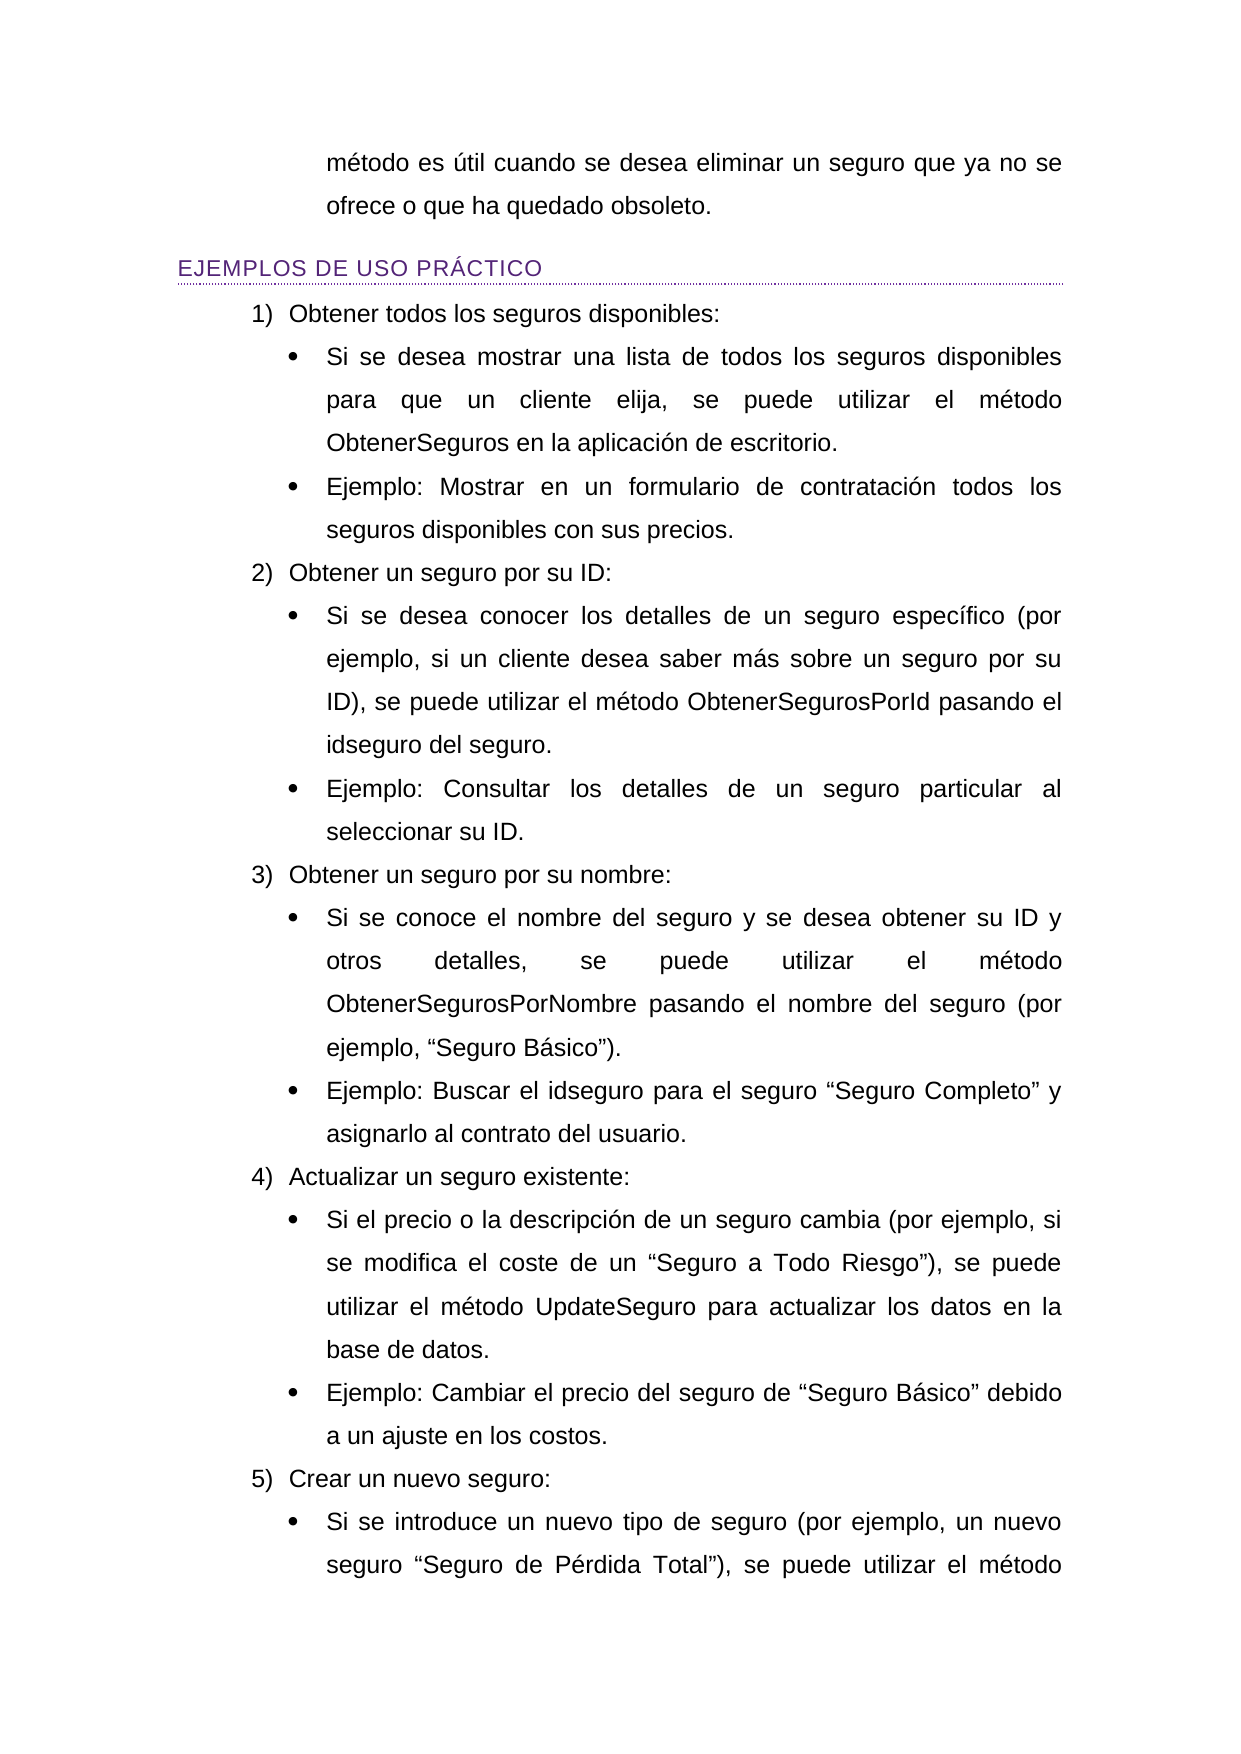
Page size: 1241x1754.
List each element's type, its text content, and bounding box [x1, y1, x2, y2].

list Si el precio o la descripción de un seguro cambia (por ejemplo, si se modifica el coste de un “Seguro a Todo Riesgo”), se puede utilizar el método UpdateSeguro para actualizar los datos en la base de datos. [288, 1205, 1063, 1363]
list Obtener un seguro por su nombre: [251, 860, 1063, 889]
list Actualizar un seguro existente: [251, 1162, 1063, 1191]
list Si se desea mostrar una lista de todos los seguros disponibles para que un cliente elija, se puede utilizar el método ObtenerSeguros en la aplicación de escritorio. [288, 342, 1063, 457]
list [288, 1507, 1063, 1579]
list Si se desea conocer los detalles de un seguro específico (por ejemplo, si un cliente desea saber más sobre un seguro por su ID), se puede utilizar el método ObtenerSegurosPorId pasando el idseguro del seguro. [288, 601, 1063, 759]
list Obtener todos los seguros disponibles: [251, 299, 1063, 328]
list Ejemplo: Buscar el idseguro para el seguro “Seguro Completo” y asignarlo al contrato del usuario. [288, 1076, 1063, 1148]
list Crear un nuevo seguro: [251, 1464, 1063, 1493]
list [288, 148, 1063, 219]
list Obtener un seguro por su ID: [251, 558, 1063, 587]
list Ejemplo: Consultar los detalles de un seguro particular al seleccionar su ID. [288, 774, 1063, 846]
list Ejemplo: Cambiar el precio del seguro de “Seguro Básico” debido a un ajuste en los costos. [288, 1378, 1063, 1450]
subtitle Ejemplos de uso práctico [177, 255, 1063, 285]
list Ejemplo: Mostrar en un formulario de contratación todos los seguros disponibles con sus precios. [288, 472, 1063, 543]
list Si se conoce el nombre del seguro y se desea obtener su ID y otros detalles, se puede utilizar el método ObtenerSegurosPorNombre pasando el nombre del seguro (por ejemplo, “Seguro Básico”). [288, 903, 1063, 1061]
